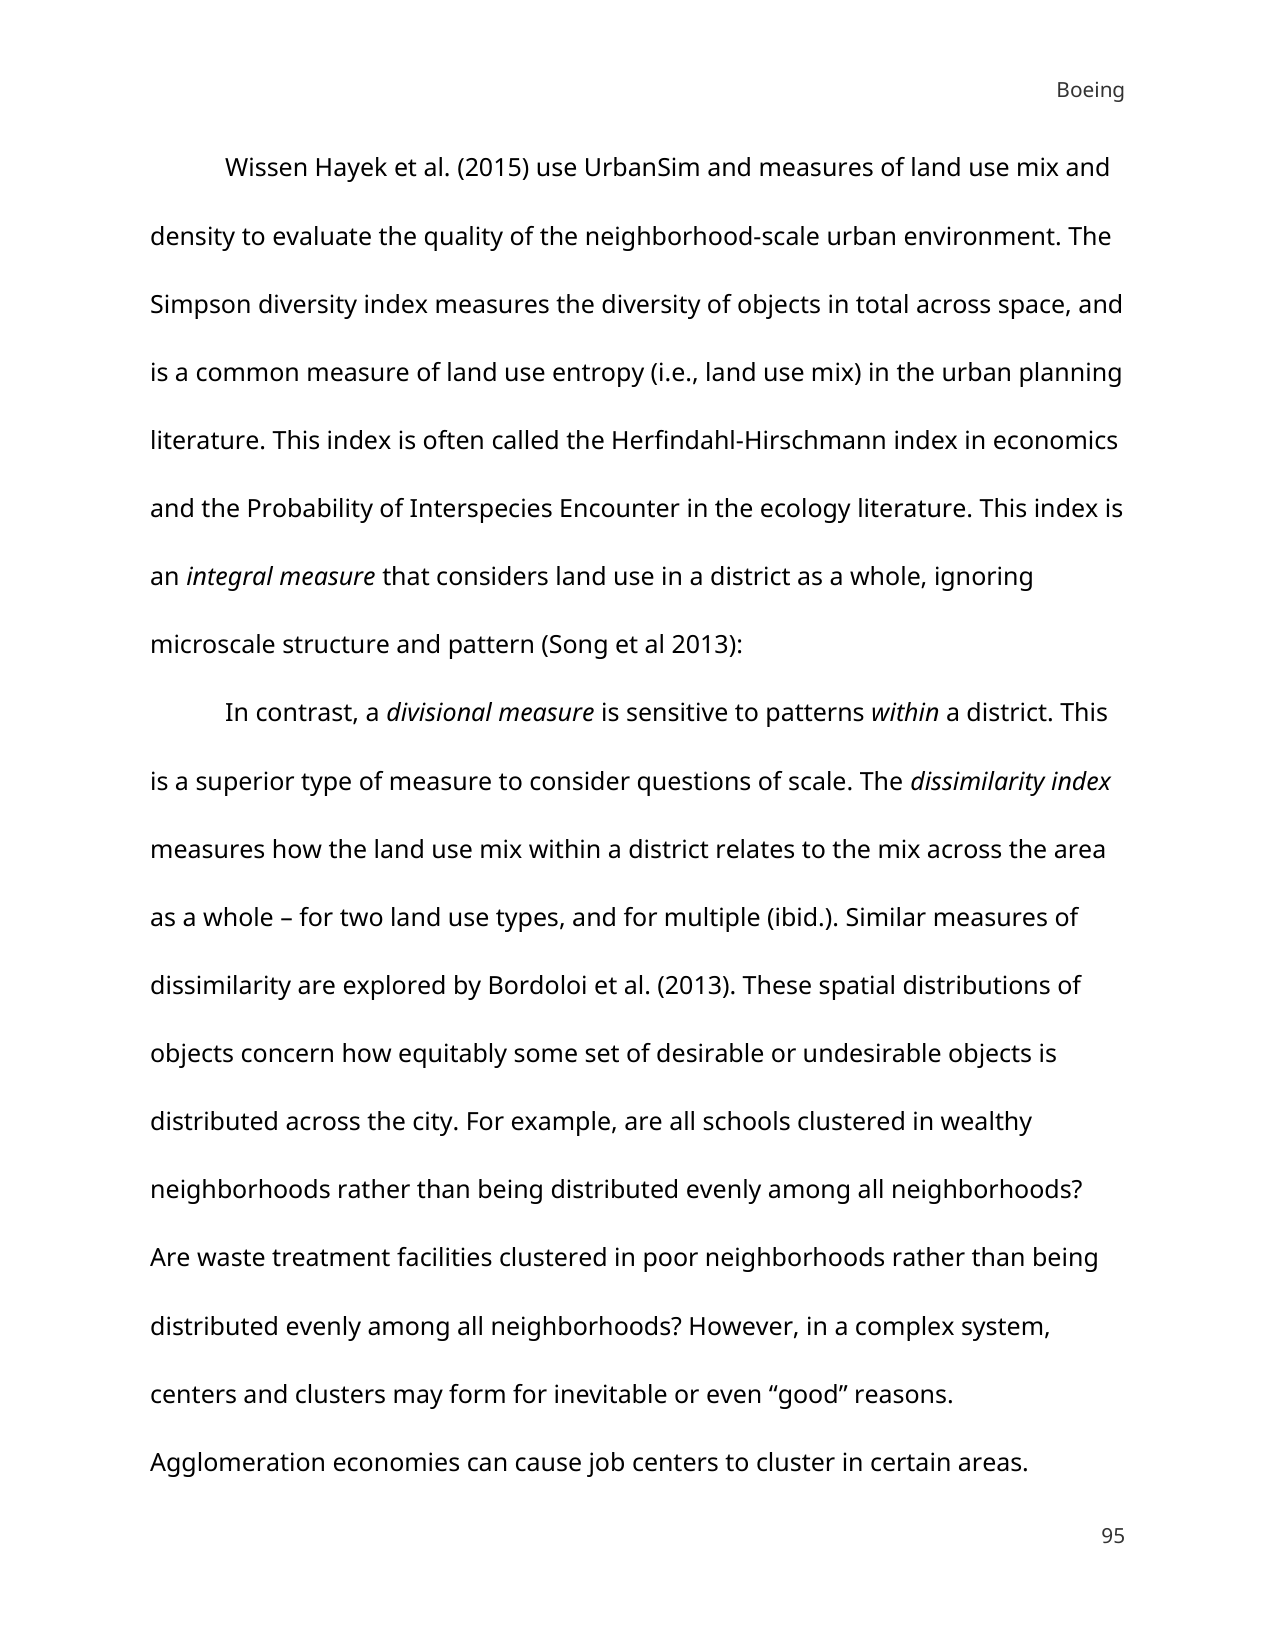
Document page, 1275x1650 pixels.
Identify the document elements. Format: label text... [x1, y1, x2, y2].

text Wissen Hayek et al. (2015) use UrbanSim and measures of land use mix and density to evaluate the quality of the neighborhood-scale urban environment. The Simpson diversity index measures the diversity of objects in total across space, and is a common measure of land use entropy (i.e., land use mix) in the urban planning literature. This index is often called the Herfindahl-Hirschmann index in economics and the Probability of Interspecies Encounter in the ecology literature. This index is an integral measure that considers land use in a district as a whole, ignoring microscale structure and pattern (Song et al 2013): [150, 150, 1125, 661]
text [150, 695, 1125, 1478]
